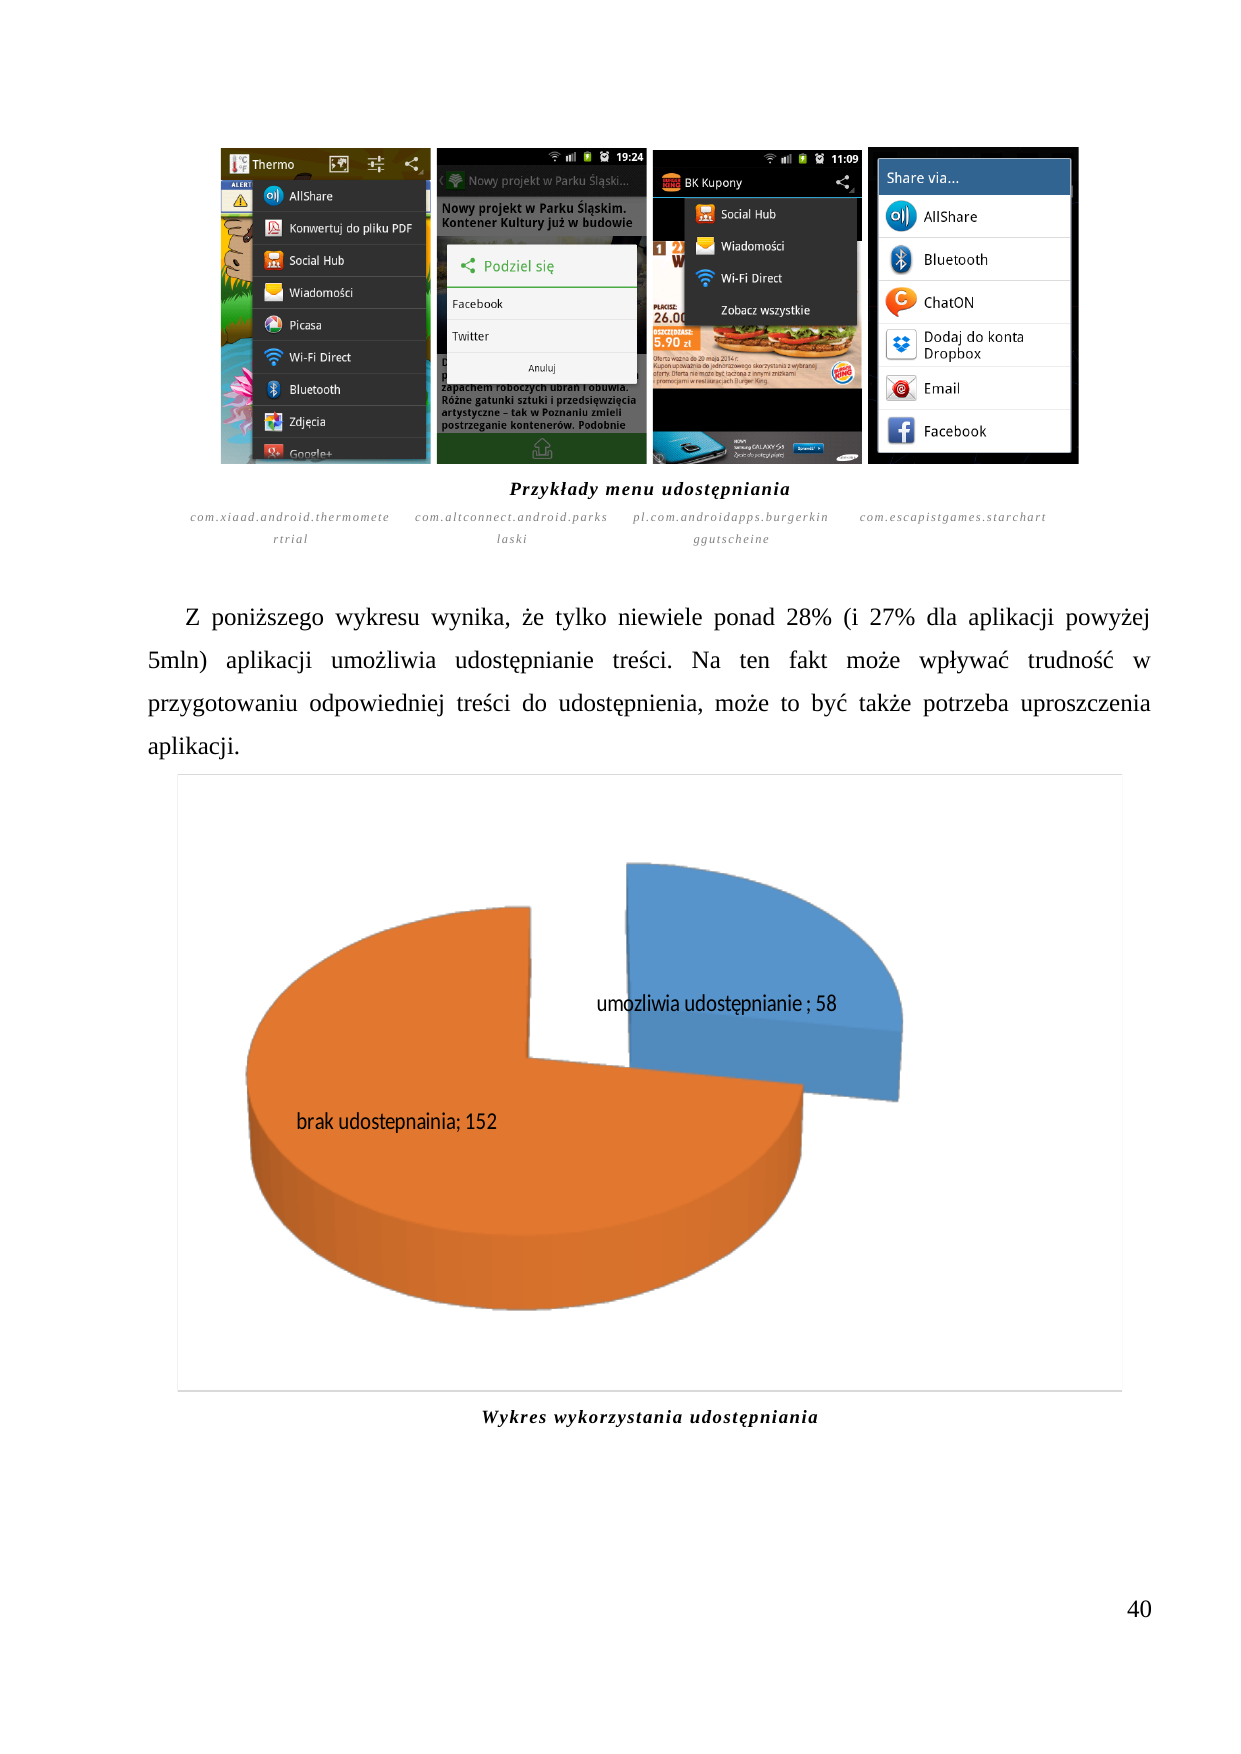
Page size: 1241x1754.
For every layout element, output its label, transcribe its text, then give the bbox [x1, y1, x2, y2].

subtitle Wykres wykorzystania udostępniania [148, 1406, 1152, 1427]
table_header com.altconnect.android.parkslaski [403, 510, 620, 559]
subtitle Przykłady menu udostępniania [148, 478, 1152, 499]
table_header pl.com.androidapps.burgerkinggutscheine [620, 510, 842, 559]
picture [220, 148, 431, 464]
table_header com.escapistgames.starchart [842, 510, 1063, 559]
picture [652, 150, 862, 464]
table_header com.xiaad.android.thermometertrial [177, 510, 403, 559]
text Z poniższego wykresu wynika, że tylko niewiele ponad 28% (i 27% dla aplikacji powyżej 5mln) aplikacji umożliwia udostępnianie treści. Na ten fakt może wpływać trudność w przygotowaniu odpowiedniej treści do udostępnienia, może to być także potrzeba uproszczenia aplikacji. [148, 602, 1152, 760]
picture [868, 147, 1079, 464]
picture [436, 148, 647, 464]
